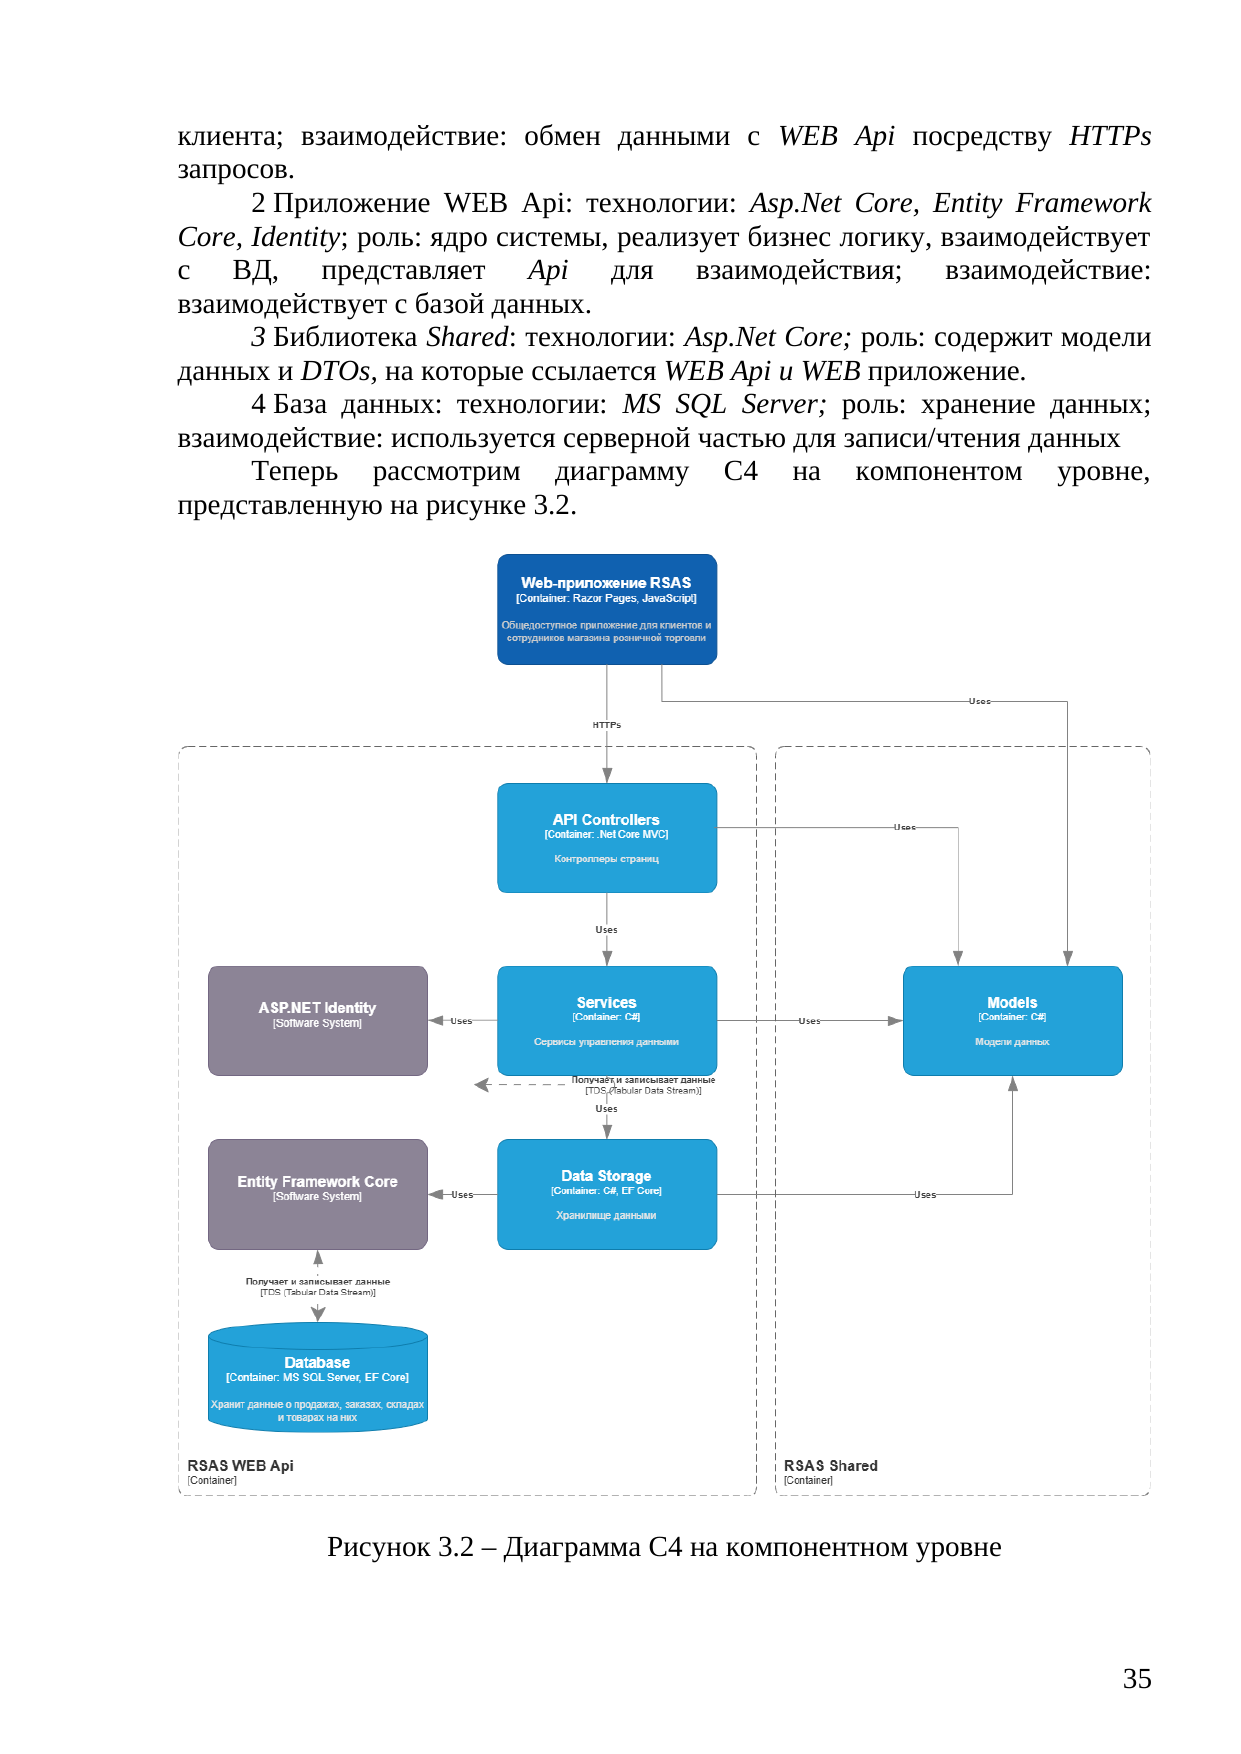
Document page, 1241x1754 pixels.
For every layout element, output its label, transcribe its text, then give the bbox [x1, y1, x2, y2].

list База данных: технологии: MS SQL Server; роль: хранение данных; взаимодействие: используется серверной частью для записи/чтения данных [177, 386, 1152, 453]
text Теперь рассмотрим диаграмму С4 на компонентом уровне, представленную на рисунке 3.2. [177, 453, 1152, 521]
list Приложение WEB Api: технологии: Asp.Net Core, Entity Framework Core, Identity; роль: ядро системы, реализует бизнес логику, взаимодействует с ВД, представляет Api для взаимодействия; взаимодействие: взаимодействует с базой данных. [177, 185, 1152, 319]
picture [178, 554, 1151, 1496]
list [177, 118, 1152, 185]
list Библиотека Shared: технологии: Asp.Net Core; роль: содержит модели данных и DTOs, на которые ссылается WEB Api и WEB приложение. [177, 319, 1152, 386]
text Рисунок 3.2 – Диаграмма С4 на компонентном уровне [177, 1529, 1152, 1563]
